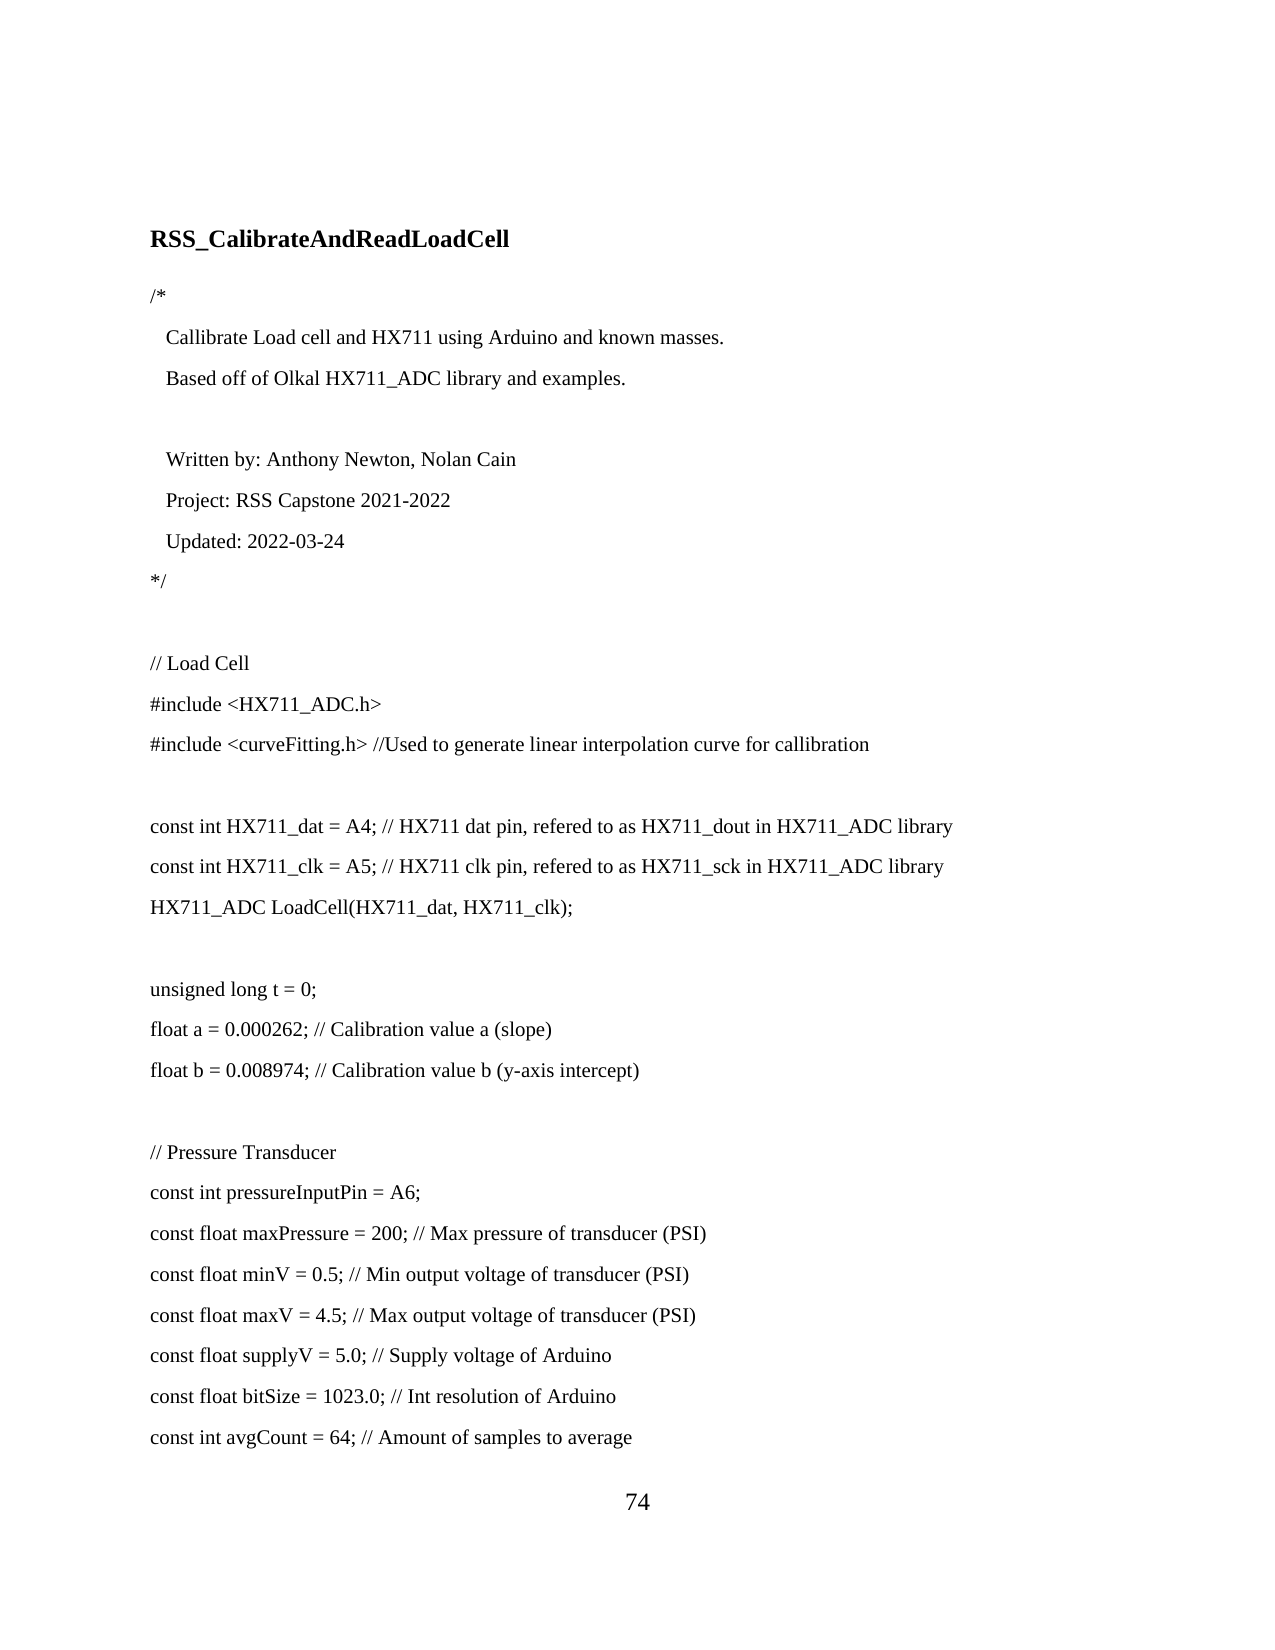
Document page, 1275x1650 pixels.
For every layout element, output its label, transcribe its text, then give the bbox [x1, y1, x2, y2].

text // Load Cell [150, 651, 1125, 675]
text #include <HX711_ADC.h> [150, 692, 1125, 716]
text const float supplyV = 5.0; // Supply voltage of Arduino [150, 1343, 1125, 1367]
text const int pressureInputPin = A6; [150, 1180, 1125, 1204]
text const float maxV = 4.5; // Max output voltage of transducer (PSI) [150, 1302, 1125, 1327]
text const int avgCount = 64; // Amount of samples to average [150, 1425, 1125, 1449]
text Written by: Anthony Newton, Nolan Cain [150, 447, 1125, 471]
text Project: RSS Capstone 2021-2022 [150, 488, 1125, 512]
text const float minV = 0.5; // Min output voltage of transducer (PSI) [150, 1262, 1125, 1286]
text */ [150, 569, 1125, 593]
text const float bitSize = 1023.0; // Int resolution of Arduino [150, 1384, 1125, 1408]
text #include <curveFitting.h> //Used to generate linear interpolation curve for callibration [150, 732, 1125, 756]
text // Pressure Transducer [150, 1139, 1125, 1164]
text RSS_CalibrateAndReadLoadCell [150, 224, 1125, 253]
text HX711_ADC LoadCell(HX711_dat, HX711_clk); [150, 895, 1125, 919]
text float b = 0.008974; // Calibration value b (y-axis intercept) [150, 1058, 1125, 1082]
text const float maxPressure = 200; // Max pressure of transducer (PSI) [150, 1221, 1125, 1245]
text /* [150, 284, 1125, 308]
text const int HX711_dat = A4; // HX711 dat pin, refered to as HX711_dout in HX711_ADC library [150, 814, 1125, 838]
text const int HX711_clk = A5; // HX711 clk pin, refered to as HX711_sck in HX711_ADC library [150, 854, 1125, 878]
text unsigned long t = 0; [150, 977, 1125, 1001]
text Callibrate Load cell and HX711 using Arduino and known masses. [150, 325, 1125, 349]
text Based off of Olkal HX711_ADC library and examples. [150, 366, 1125, 390]
text float a = 0.000262; // Calibration value a (slope) [150, 1017, 1125, 1041]
text Updated: 2022-03-24 [150, 529, 1125, 553]
